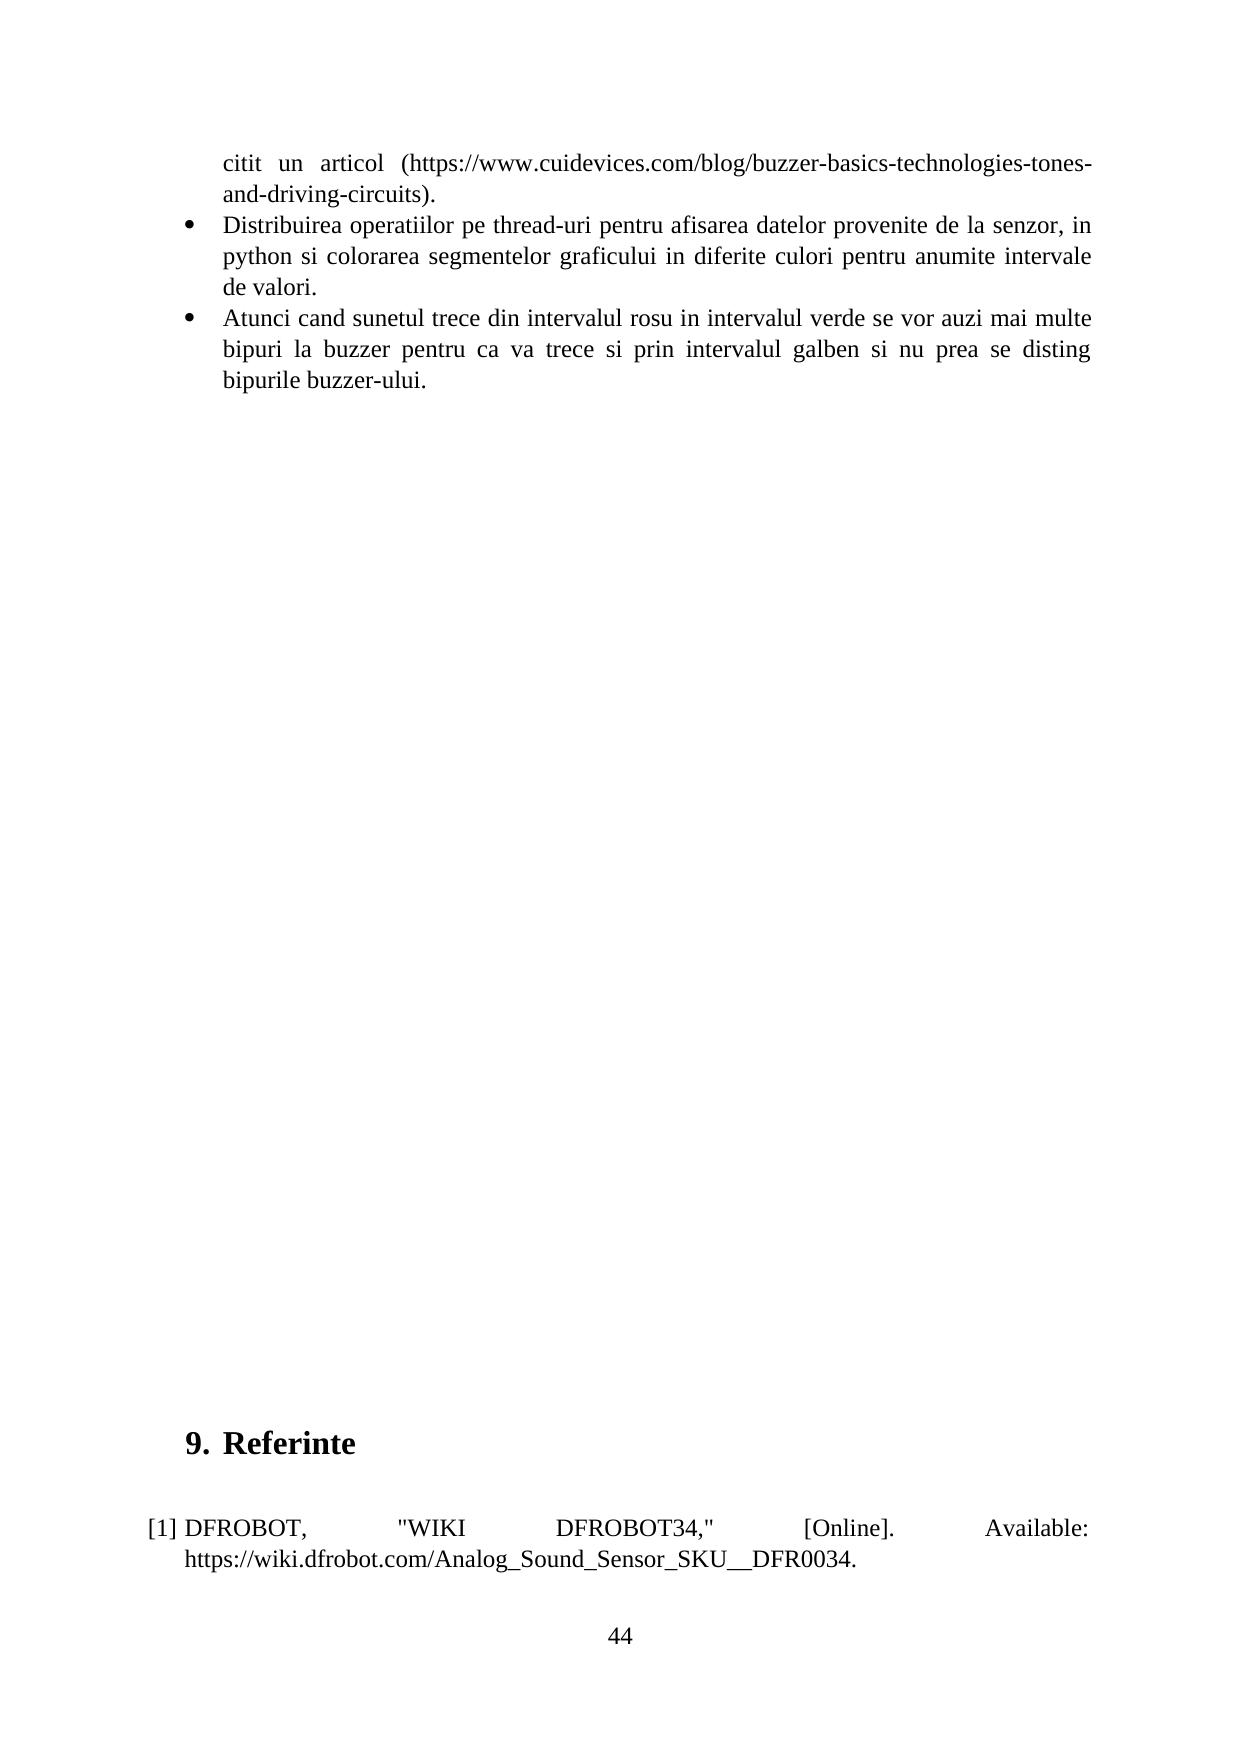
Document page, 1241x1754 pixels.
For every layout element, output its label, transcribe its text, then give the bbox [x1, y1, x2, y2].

list Distribuirea operatiilor pe thread-uri pentru afisarea datelor provenite de la senzor, in python si colorarea segmentelor graficului in diferite culori pentru anumite intervale de valori. [185, 210, 1092, 301]
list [185, 148, 1092, 207]
list Atunci cand sunetul trece din intervalul rosu in intervalul verde se vor auzi mai multe bipuri la buzzer pentru ca va trece si prin intervalul galben si nu prea se disting bipurile buzzer-ului. [185, 303, 1092, 394]
